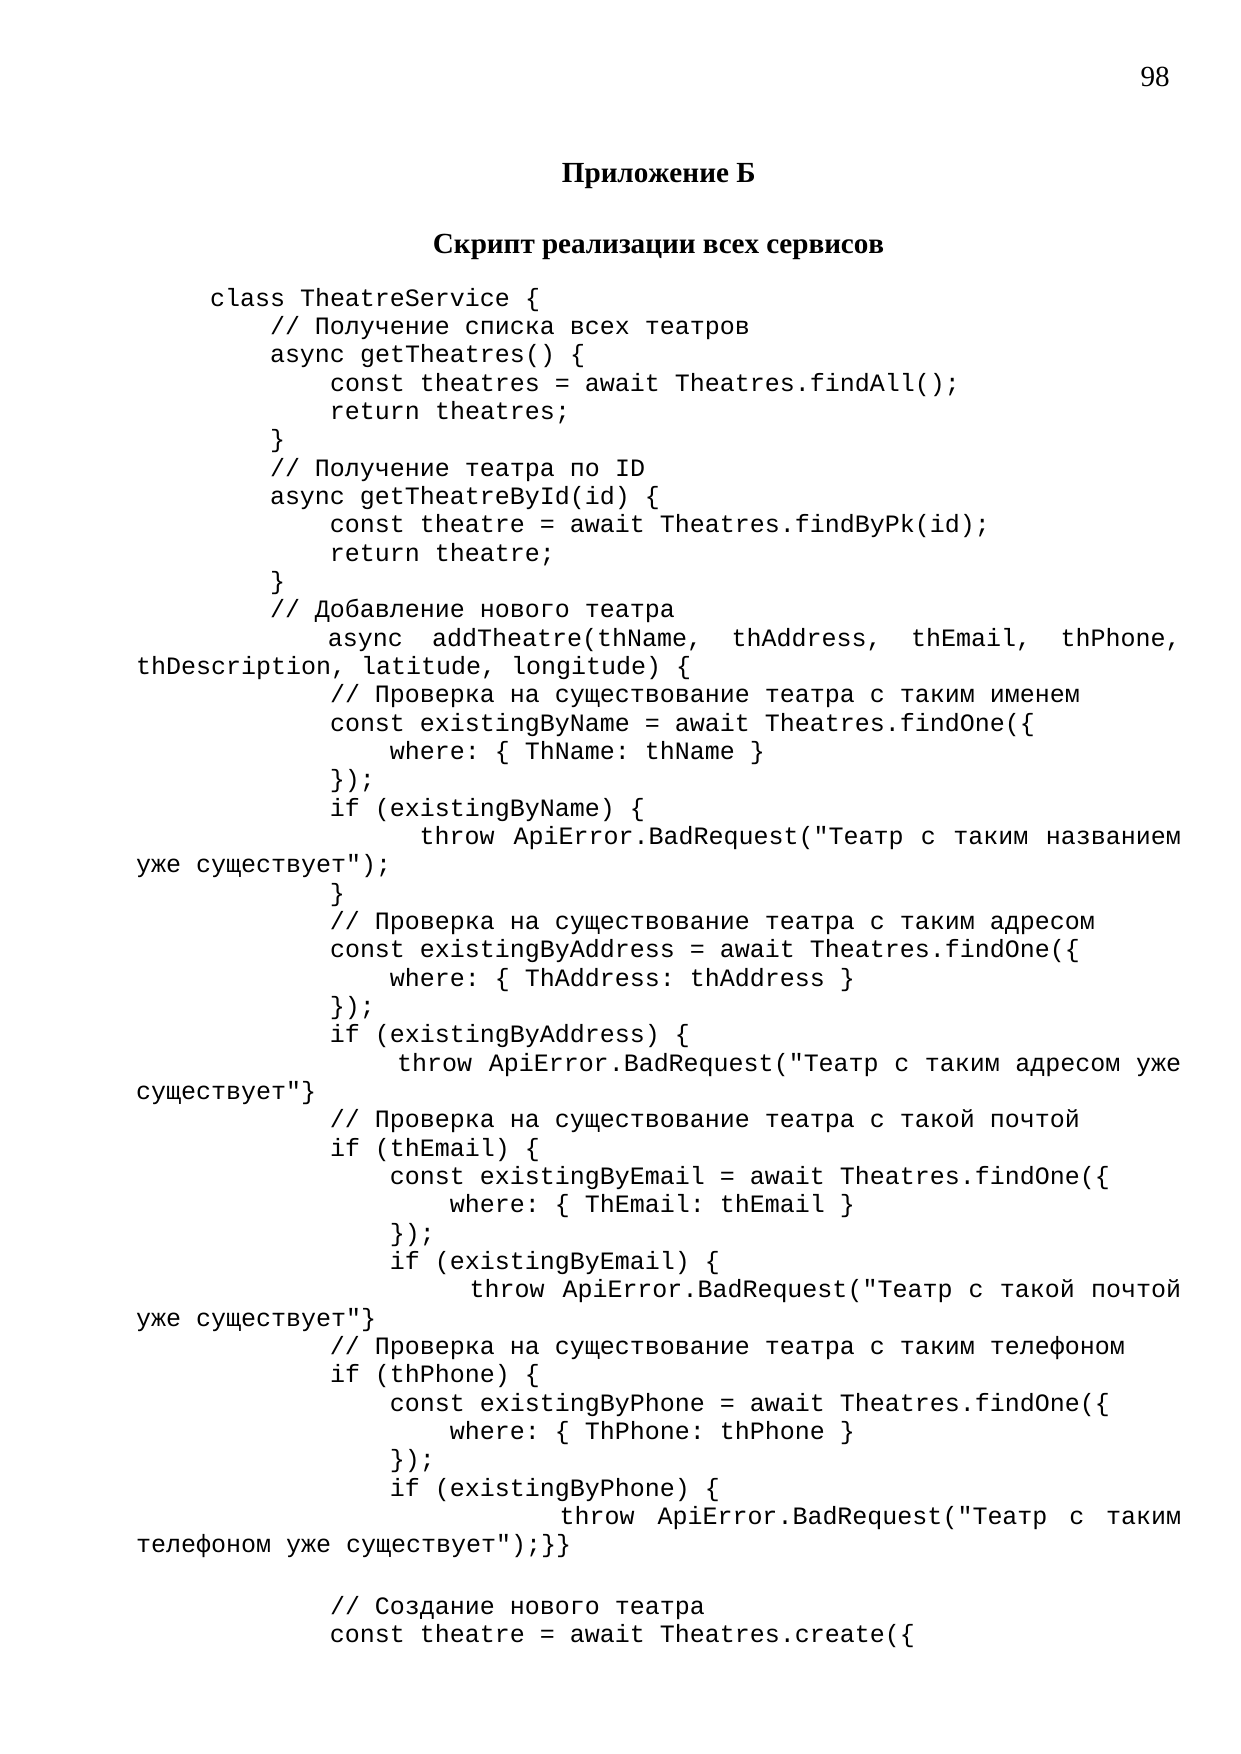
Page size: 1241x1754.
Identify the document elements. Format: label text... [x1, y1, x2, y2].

text if (existingByAddress) { [136, 1022, 1181, 1050]
text if (existingByEmail) { [136, 1248, 1181, 1277]
text where: { ThAddress: thAddress } [136, 965, 1181, 993]
text throw ApiError.BadRequest("Театр с таким адресом уже существует"} [136, 1050, 1181, 1107]
text // Проверка на существование театра с такой почтой [136, 1107, 1181, 1135]
subtitle Приложение Б [136, 156, 1181, 189]
text async addTheatre(thName, thAddress, thEmail, thPhone, thDescription, latitude, longitude) { [136, 625, 1181, 682]
text const existingByPhone = await Theatres.findOne({ [136, 1390, 1181, 1418]
text const existingByEmail = await Theatres.findOne({ [136, 1163, 1181, 1192]
text const existingByName = await Theatres.findOne({ [136, 710, 1181, 738]
text // Проверка на существование театра с таким телефоном [136, 1333, 1181, 1362]
text // Получение театра по ID [136, 455, 1181, 483]
text const theatre = await Theatres.create({ [136, 1622, 1181, 1650]
text } [136, 880, 1181, 908]
text if (thPhone) { [136, 1362, 1181, 1390]
text async getTheatreById(id) { [136, 483, 1181, 512]
text // Добавление нового театра [136, 597, 1181, 625]
text async getTheatres() { [136, 342, 1181, 370]
text return theatre; [136, 540, 1181, 568]
text const existingByAddress = await Theatres.findOne({ [136, 937, 1181, 965]
text }); [136, 1220, 1181, 1248]
text throw ApiError.BadRequest("Театр с такой почтой уже существует"} [136, 1277, 1181, 1333]
text class TheatreService { [136, 285, 1181, 313]
text throw ApiError.BadRequest("Театр с таким телефоном уже существует");}} [136, 1503, 1181, 1560]
text Скрипт реализации всех сервисов [136, 227, 1181, 260]
text throw ApiError.BadRequest("Театр с таким названием уже существует"); [136, 823, 1181, 880]
text // Создание нового театра [136, 1594, 1181, 1622]
text // Получение списка всех театров [136, 313, 1181, 342]
text where: { ThName: thName } [136, 738, 1181, 767]
text if (existingByName) { [136, 795, 1181, 823]
text where: { ThEmail: thEmail } [136, 1192, 1181, 1220]
text return theatres; [136, 398, 1181, 427]
text where: { ThPhone: thPhone } [136, 1418, 1181, 1447]
text const theatre = await Theatres.findByPk(id); [136, 512, 1181, 540]
text // Проверка на существование театра с таким адресом [136, 908, 1181, 937]
text }); [136, 767, 1181, 795]
text } [136, 568, 1181, 597]
text if (thEmail) { [136, 1135, 1181, 1163]
text } [136, 427, 1181, 455]
text const theatres = await Theatres.findAll(); [136, 370, 1181, 398]
text if (existingByPhone) { [136, 1475, 1181, 1503]
text }); [136, 993, 1181, 1022]
text // Проверка на существование театра с таким именем [136, 682, 1181, 710]
text }); [136, 1447, 1181, 1475]
